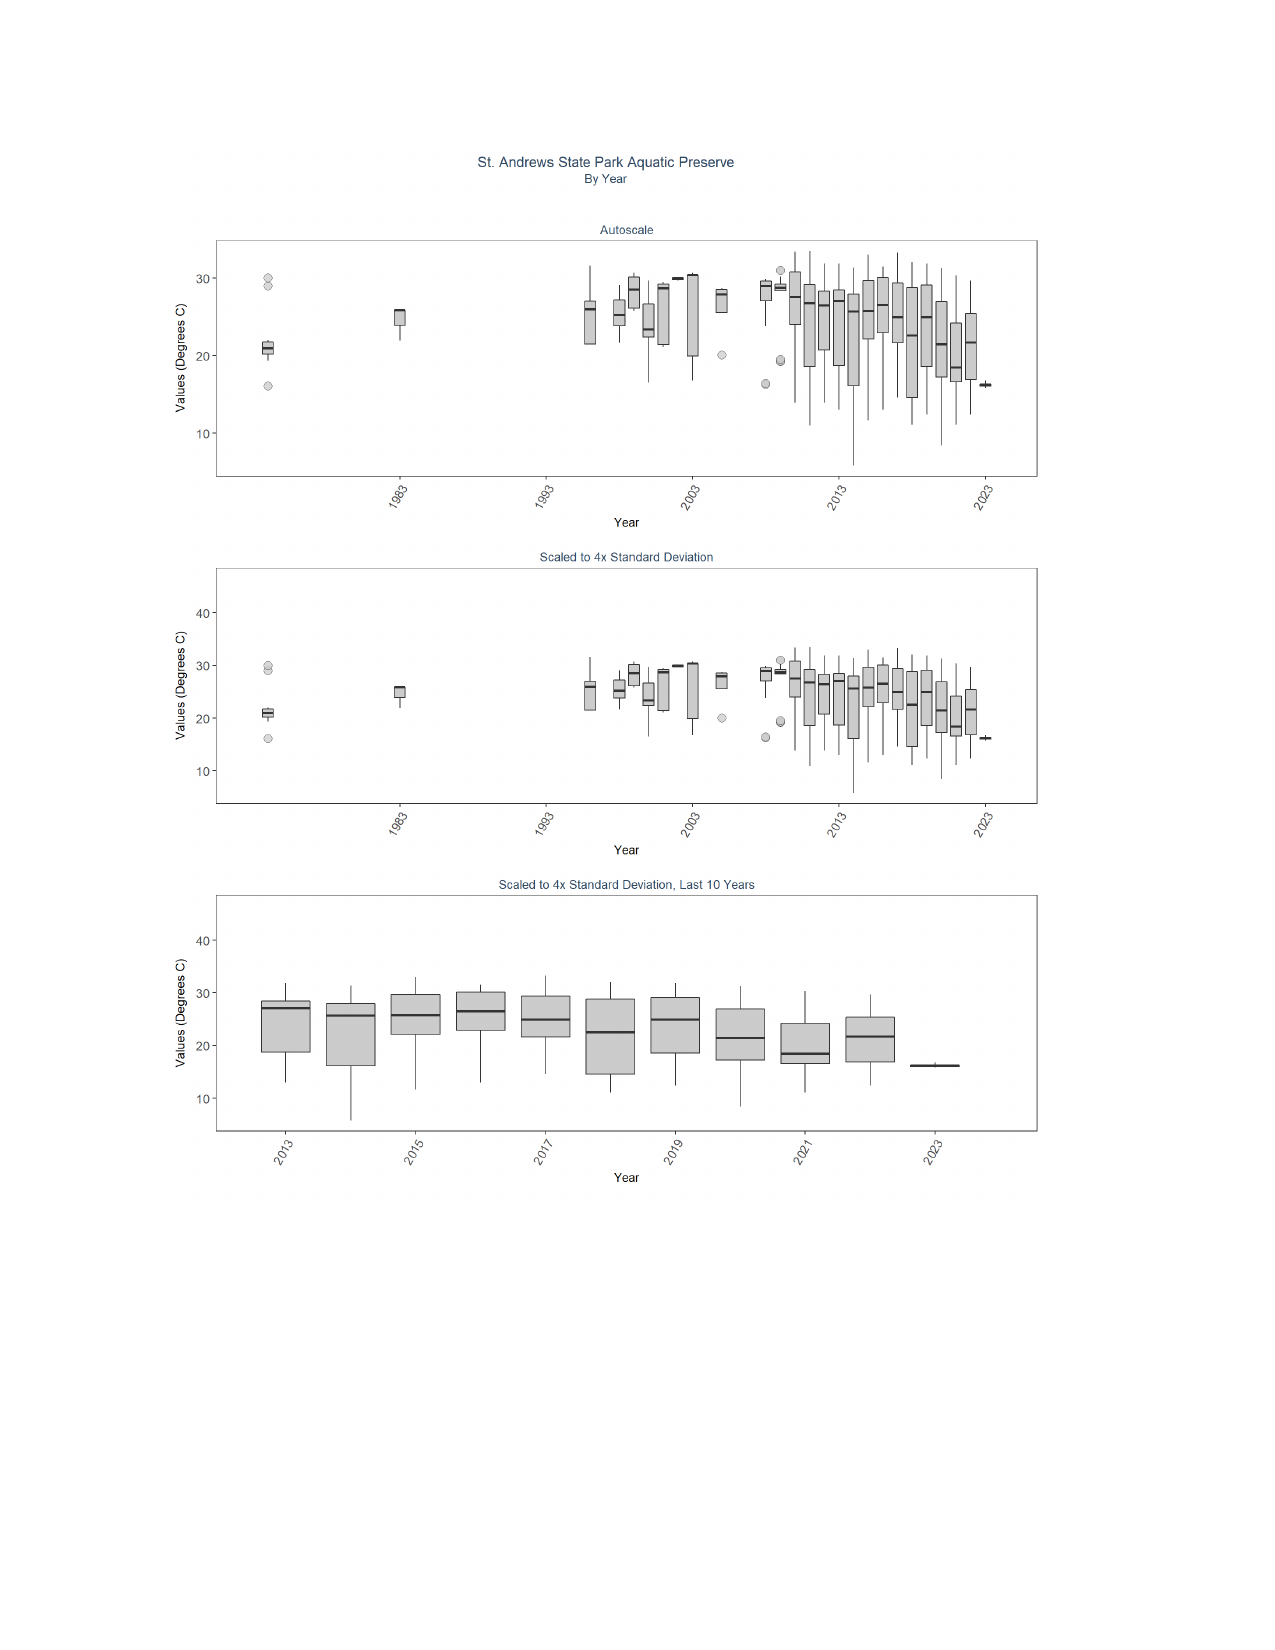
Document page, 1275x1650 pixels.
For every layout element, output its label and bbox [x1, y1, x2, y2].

picture [168, 150, 1044, 1200]
